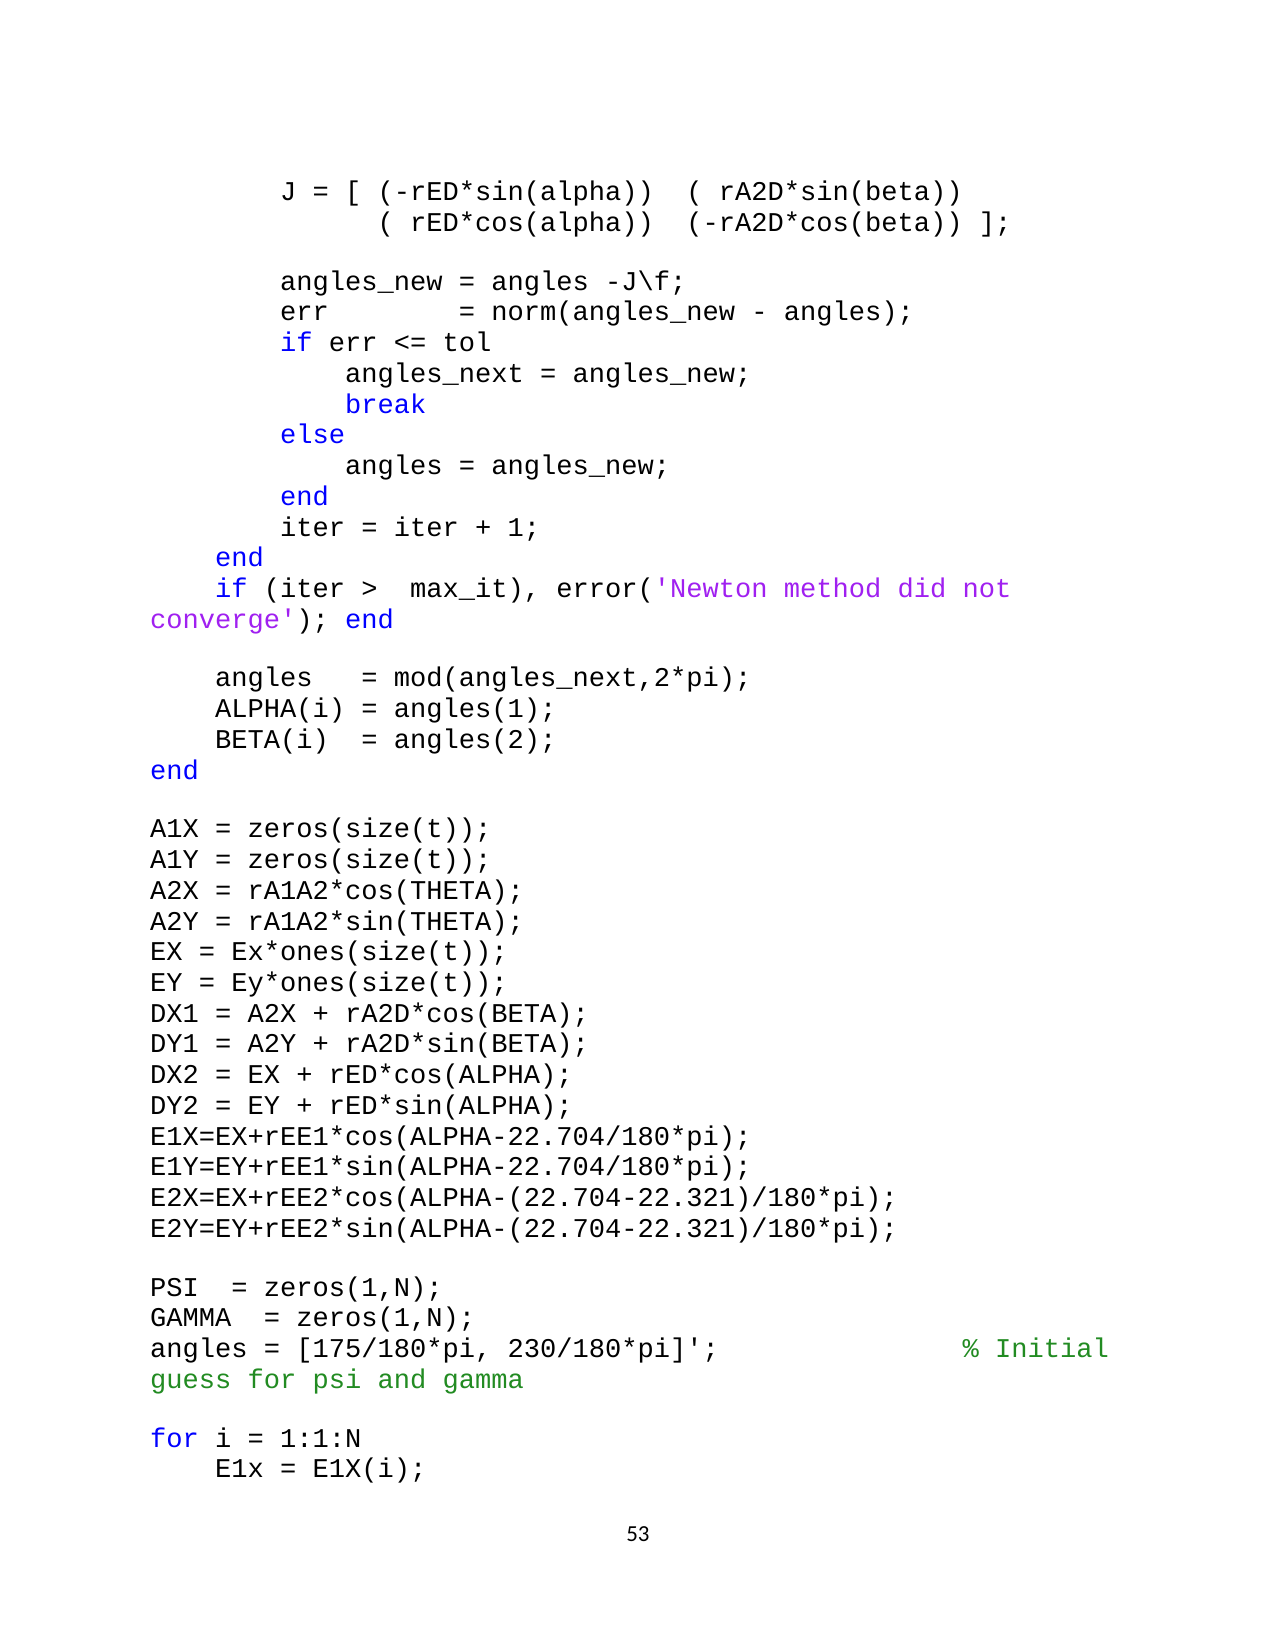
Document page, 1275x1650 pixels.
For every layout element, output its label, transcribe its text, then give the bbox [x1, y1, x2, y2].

text A1Y = zeros(size(t)); [150, 846, 1125, 877]
text BETA(i) = angles(2); [150, 726, 1125, 756]
text E1x = E1X(i); [150, 1455, 1125, 1486]
text A2Y = rA1A2*sin(THETA); [150, 907, 1125, 938]
text DY2 = EY + rED*sin(ALPHA); [150, 1092, 1125, 1122]
text PSI = zeros(1,N); [150, 1273, 1125, 1304]
text else [150, 421, 1125, 452]
text A1X = zeros(size(t)); [150, 815, 1125, 846]
text err = norm(angles_new - angles); [150, 298, 1125, 329]
text EX = Ex*ones(size(t)); [150, 938, 1125, 969]
text end [150, 756, 1125, 787]
text if err <= tol [150, 329, 1125, 360]
text angles_next = angles_new; [150, 360, 1125, 390]
text ALPHA(i) = angles(1); [150, 695, 1125, 726]
text end [150, 544, 1125, 575]
text J = [ (-rED*sin(alpha)) ( rA2D*sin(beta)) [150, 178, 1125, 209]
text iter = iter + 1; [150, 513, 1125, 544]
text E2X=EX+rEE2*cos(ALPHA-(22.704-22.321)/180*pi); [150, 1184, 1125, 1215]
text E1Y=EY+rEE1*sin(ALPHA-22.704/180*pi); [150, 1153, 1125, 1184]
text end [150, 483, 1125, 513]
text A2X = rA1A2*cos(THETA); [150, 877, 1125, 907]
text DX1 = A2X + rA2D*cos(BETA); [150, 999, 1125, 1030]
text EY = Ey*ones(size(t)); [150, 969, 1125, 999]
text GAMMA = zeros(1,N); [150, 1304, 1125, 1335]
text break [150, 390, 1125, 421]
text DX2 = EX + rED*cos(ALPHA); [150, 1061, 1125, 1092]
text E2Y=EY+rEE2*sin(ALPHA-(22.704-22.321)/180*pi); [150, 1215, 1125, 1245]
text angles = angles_new; [150, 452, 1125, 483]
text E1X=EX+rEE1*cos(ALPHA-22.704/180*pi); [150, 1122, 1125, 1153]
text DY1 = A2Y + rA2D*sin(BETA); [150, 1030, 1125, 1061]
text angles = mod(angles_next,2*pi); [150, 664, 1125, 695]
text angles = [175/180*pi, 230/180*pi]'; % Initial guess for psi and gamma [150, 1335, 1125, 1396]
text if (iter > max_it), error('Newton method did not converge'); end [150, 575, 1125, 636]
text for i = 1:1:N [150, 1424, 1125, 1455]
text ( rED*cos(alpha)) (-rA2D*cos(beta)) ]; [150, 209, 1125, 239]
text angles_new = angles -J\f; [150, 267, 1125, 298]
